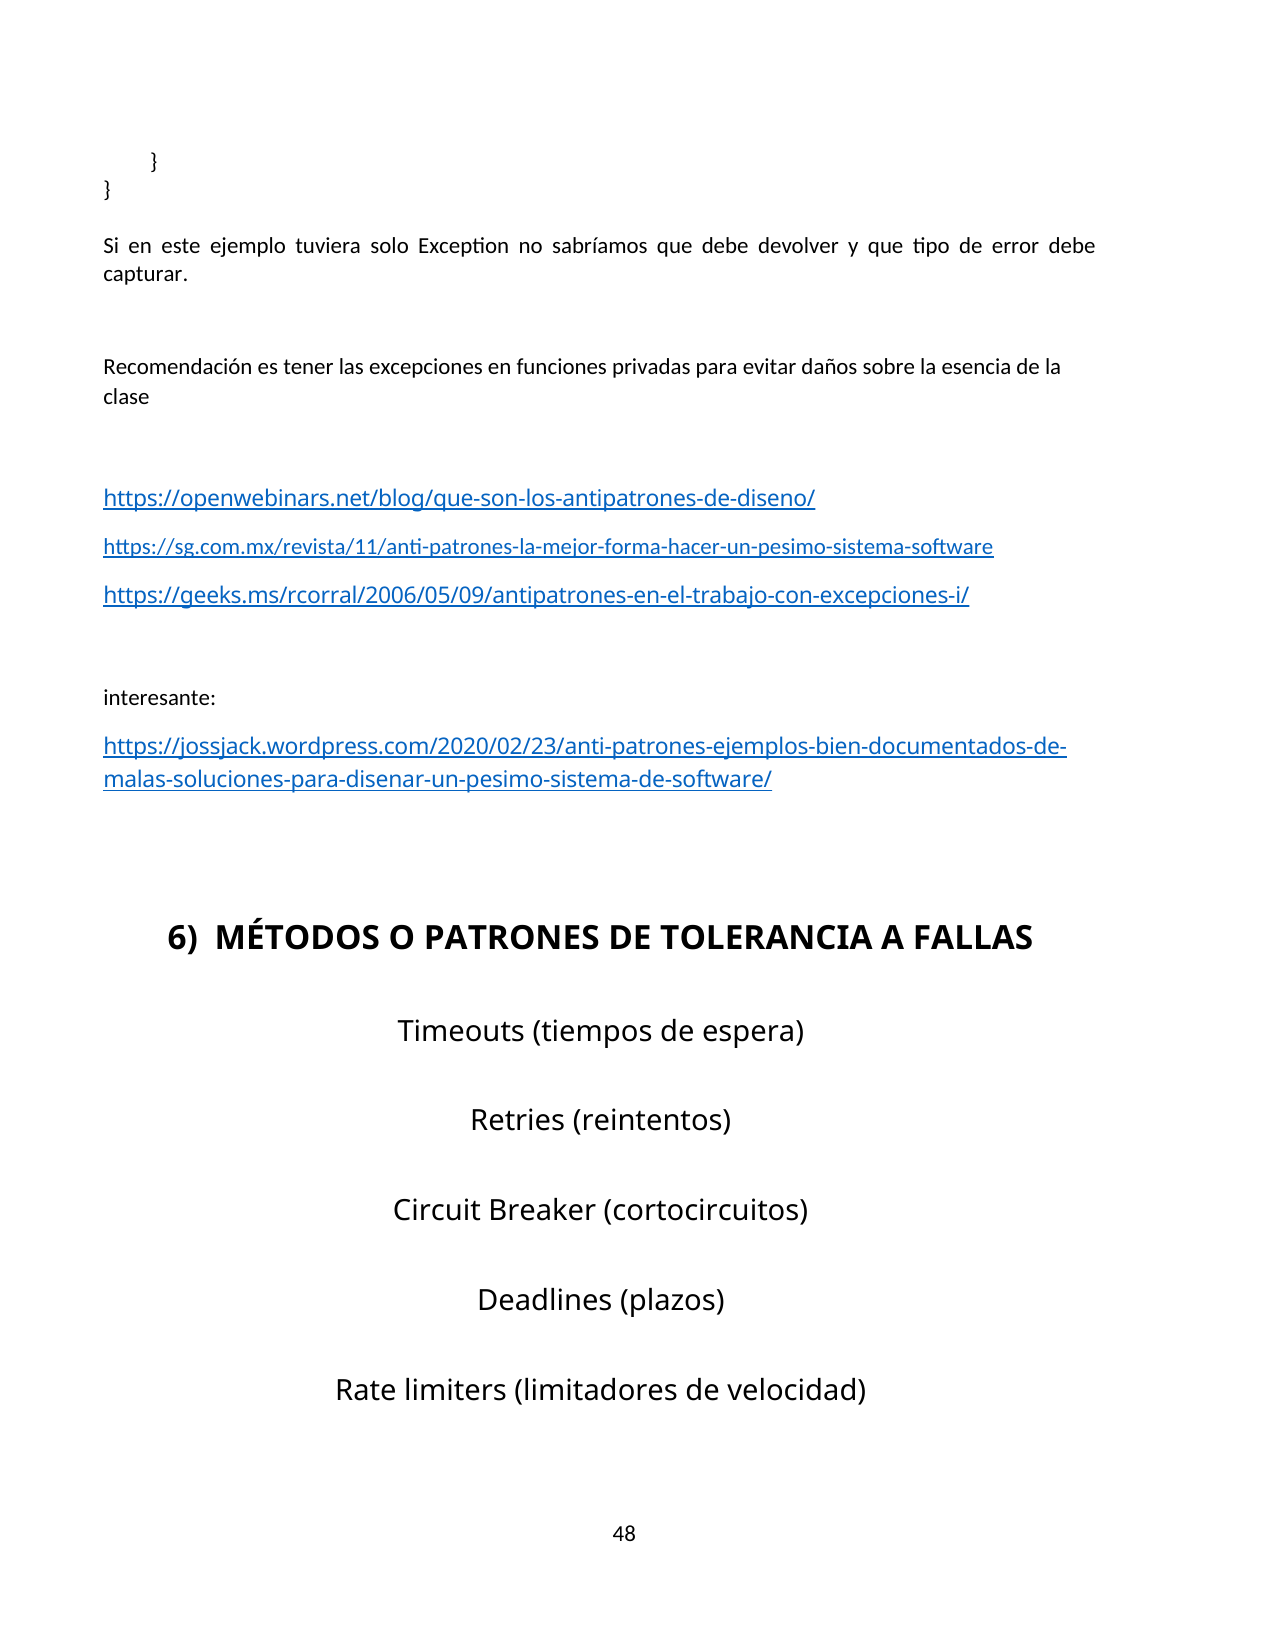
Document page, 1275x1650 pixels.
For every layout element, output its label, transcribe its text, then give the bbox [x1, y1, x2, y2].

subtitle Deadlines (plazos) [103, 1279, 1098, 1319]
subtitle Rate limiters (limitadores de velocidad) [103, 1369, 1098, 1408]
text Recomendación es tener las excepciones en funciones privadas para evitar daños sobre la esencia de la clase [103, 352, 1098, 410]
text https://openwebinars.net/blog/que-son-los-antipatrones-de-diseno/ [103, 482, 1098, 513]
subtitle MÉTODOS O PATRONES DE TOLERANCIA A FALLAS [103, 914, 1098, 959]
text } [103, 175, 1098, 203]
text Si en este ejemplo tuviera solo Exception no sabríamos que debe devolver y que tipo de error debe capturar. [103, 231, 1098, 287]
text } [150, 147, 1098, 175]
subtitle Retries (reintentos) [103, 1100, 1098, 1139]
text https://geeks.ms/rcorral/2006/05/09/antipatrones-en-el-trabajo-con-excepciones-i/ [103, 579, 1098, 610]
text https://jossjack.wordpress.com/2020/02/23/anti-patrones-ejemplos-bien-documentados-de-malas-soluciones-para-disenar-un-pesimo-sistema-de-software/ [103, 730, 1098, 795]
text interesante: [103, 683, 1098, 711]
subtitle Timeouts (tiempos de espera) [103, 1010, 1098, 1050]
subtitle Circuit Breaker (cortocircuitos) [103, 1189, 1098, 1229]
text https://sg.com.mx/revista/11/anti-patrones-la-mejor-forma-hacer-un-pesimo-sistema-software [103, 532, 1098, 560]
